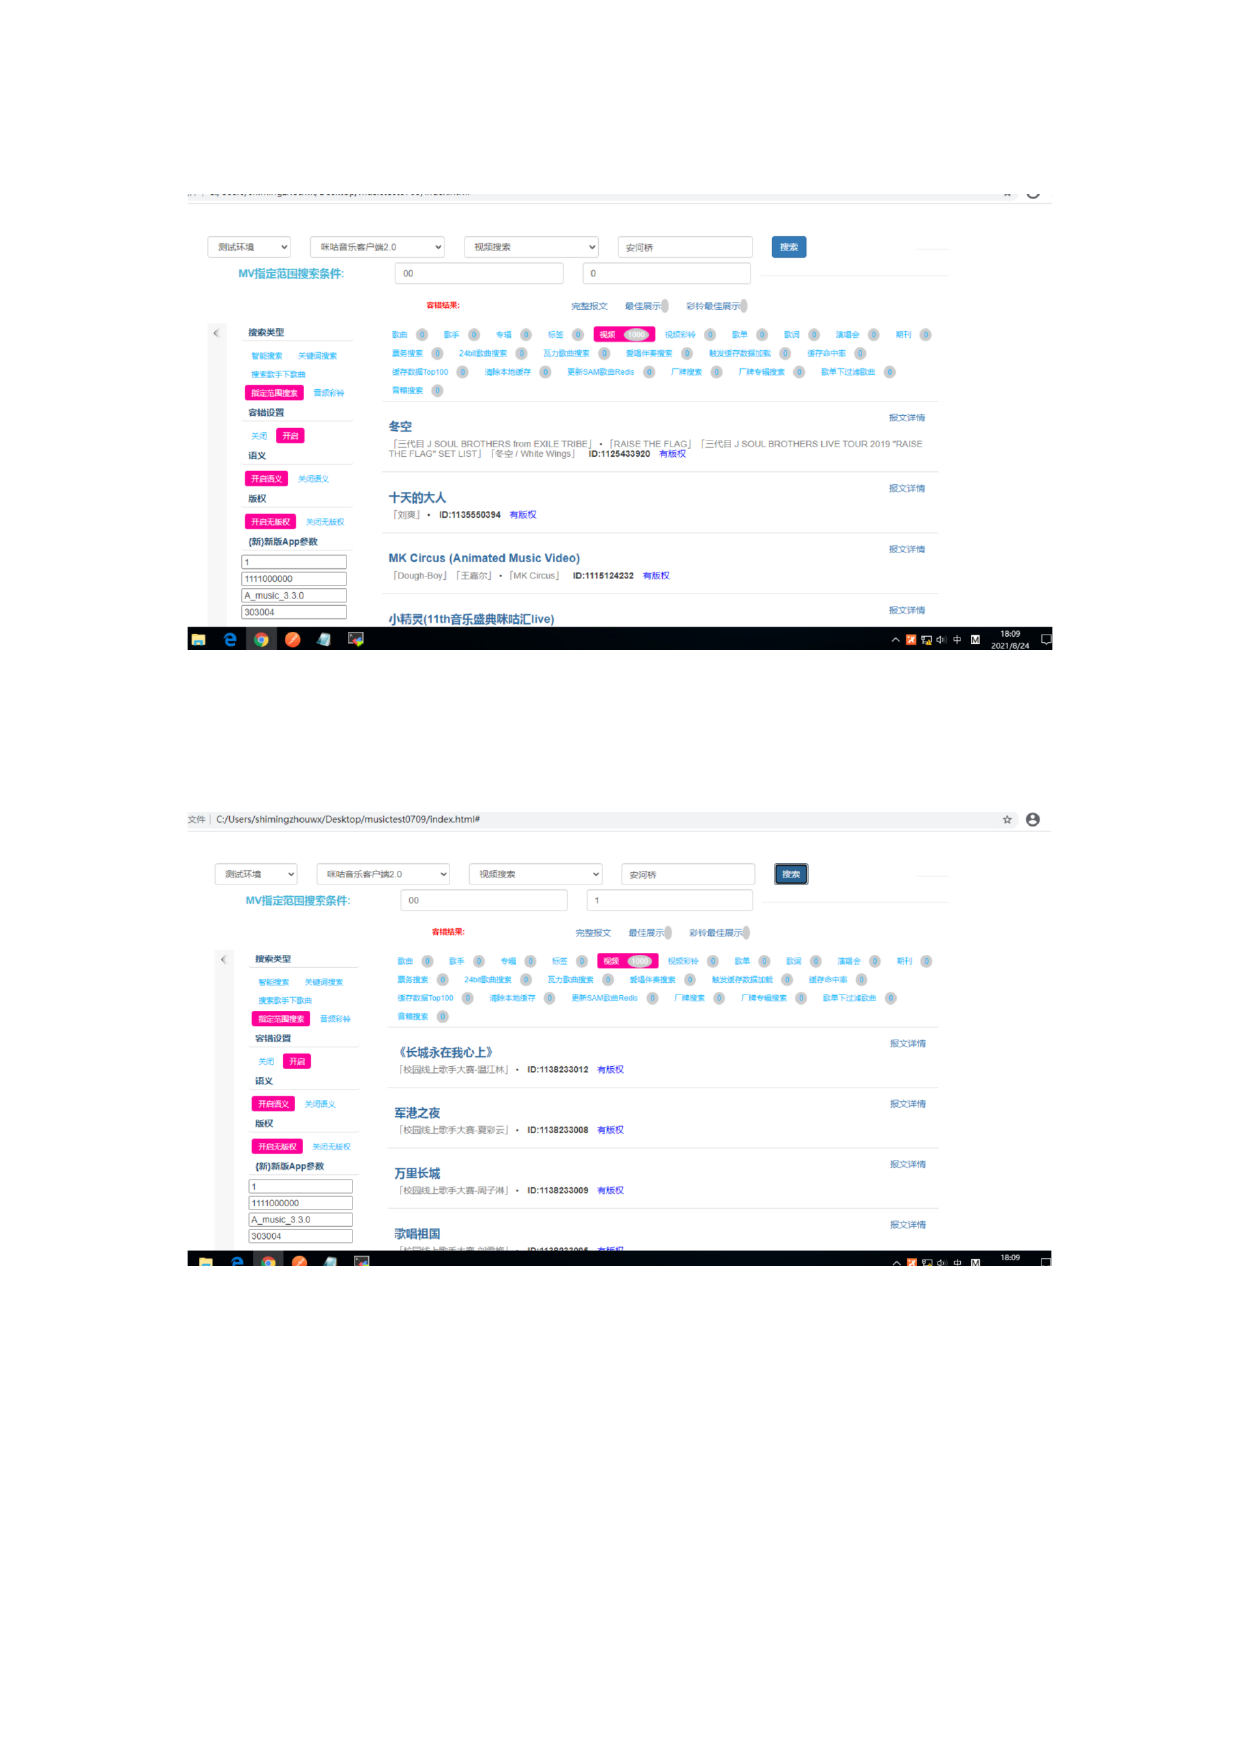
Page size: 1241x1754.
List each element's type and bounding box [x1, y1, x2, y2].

picture [187, 194, 1053, 650]
picture [187, 812, 1052, 1266]
